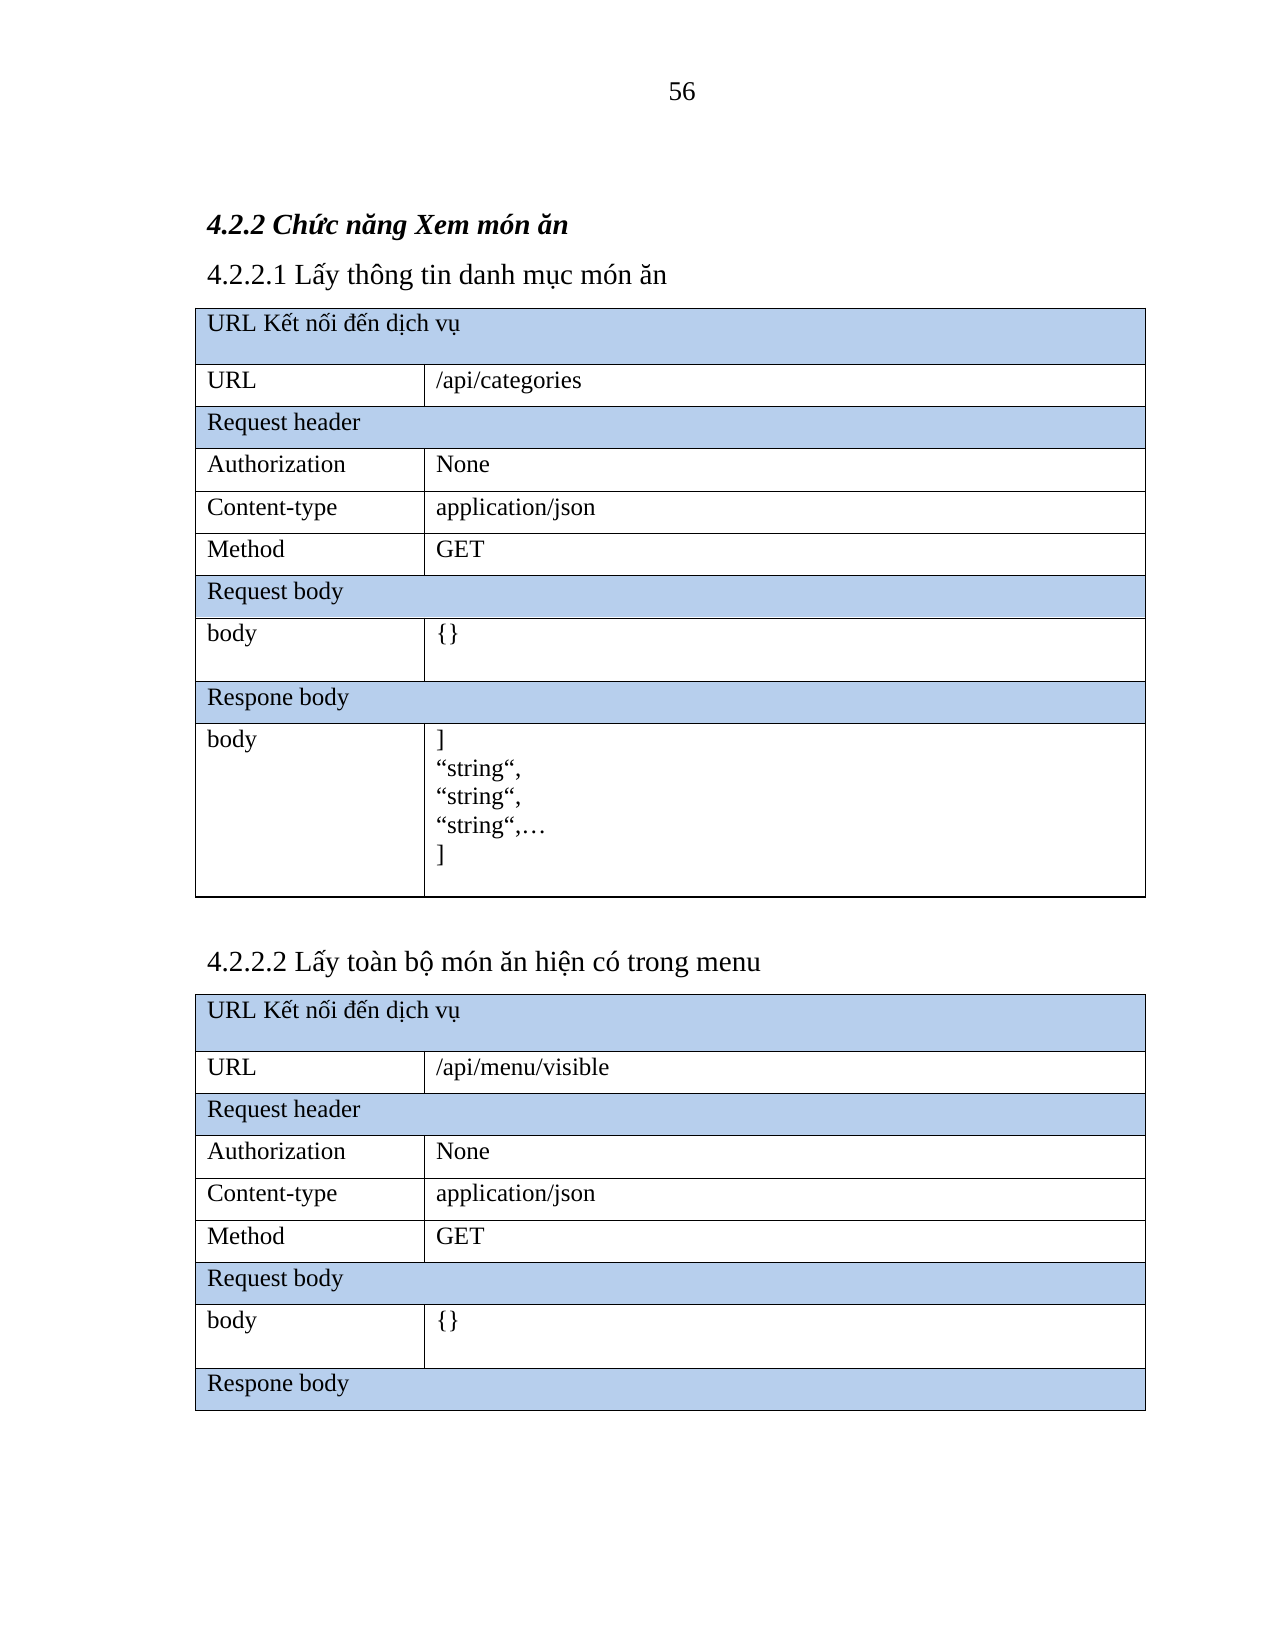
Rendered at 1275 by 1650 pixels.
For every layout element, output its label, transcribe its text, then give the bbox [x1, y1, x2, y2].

table_cell {} [425, 619, 1145, 681]
table_cell body [196, 1305, 424, 1367]
table_cell body [196, 619, 424, 681]
table_cell Request header [196, 407, 1145, 448]
table_cell Request body [196, 576, 1145, 617]
text 4.2.2 Chức năng Xem món ăn [207, 207, 1157, 240]
table_cell ] “string“, “string“, “string“,… ] [425, 724, 1145, 896]
table_header URL Kết nối đến dịch vụ [196, 309, 1145, 364]
table_cell Request header [196, 1094, 1145, 1135]
table_header URL Kết nối đến dịch vụ [196, 995, 1145, 1051]
table_cell None [425, 1136, 1145, 1177]
table_cell URL [196, 365, 424, 406]
table_cell /api/categories [425, 365, 1145, 406]
table_cell body [196, 724, 424, 896]
text 4.2.2.1 Lấy thông tin danh mục món ăn [207, 257, 1157, 291]
table_cell Request body [196, 1263, 1145, 1304]
table_cell application/json [425, 1179, 1145, 1220]
table_cell Content-type [196, 492, 424, 533]
table_cell Method [196, 534, 424, 575]
table_cell Authorization [196, 449, 424, 491]
table_cell {} [425, 1305, 1145, 1367]
table_cell Respone body [196, 1369, 1145, 1410]
table_cell Authorization [196, 1136, 424, 1177]
table_cell /api/menu/visible [425, 1052, 1145, 1093]
table_cell Content-type [196, 1179, 424, 1220]
table_cell None [425, 449, 1145, 491]
table_cell Method [196, 1221, 424, 1262]
table_cell application/json [425, 492, 1145, 533]
text 4.2.2.2 Lấy toàn bộ món ăn hiện có trong menu [207, 944, 1157, 978]
table_cell Respone body [196, 682, 1145, 723]
table_cell URL [196, 1052, 424, 1093]
table_cell GET [425, 1221, 1145, 1262]
table_cell GET [425, 534, 1145, 575]
